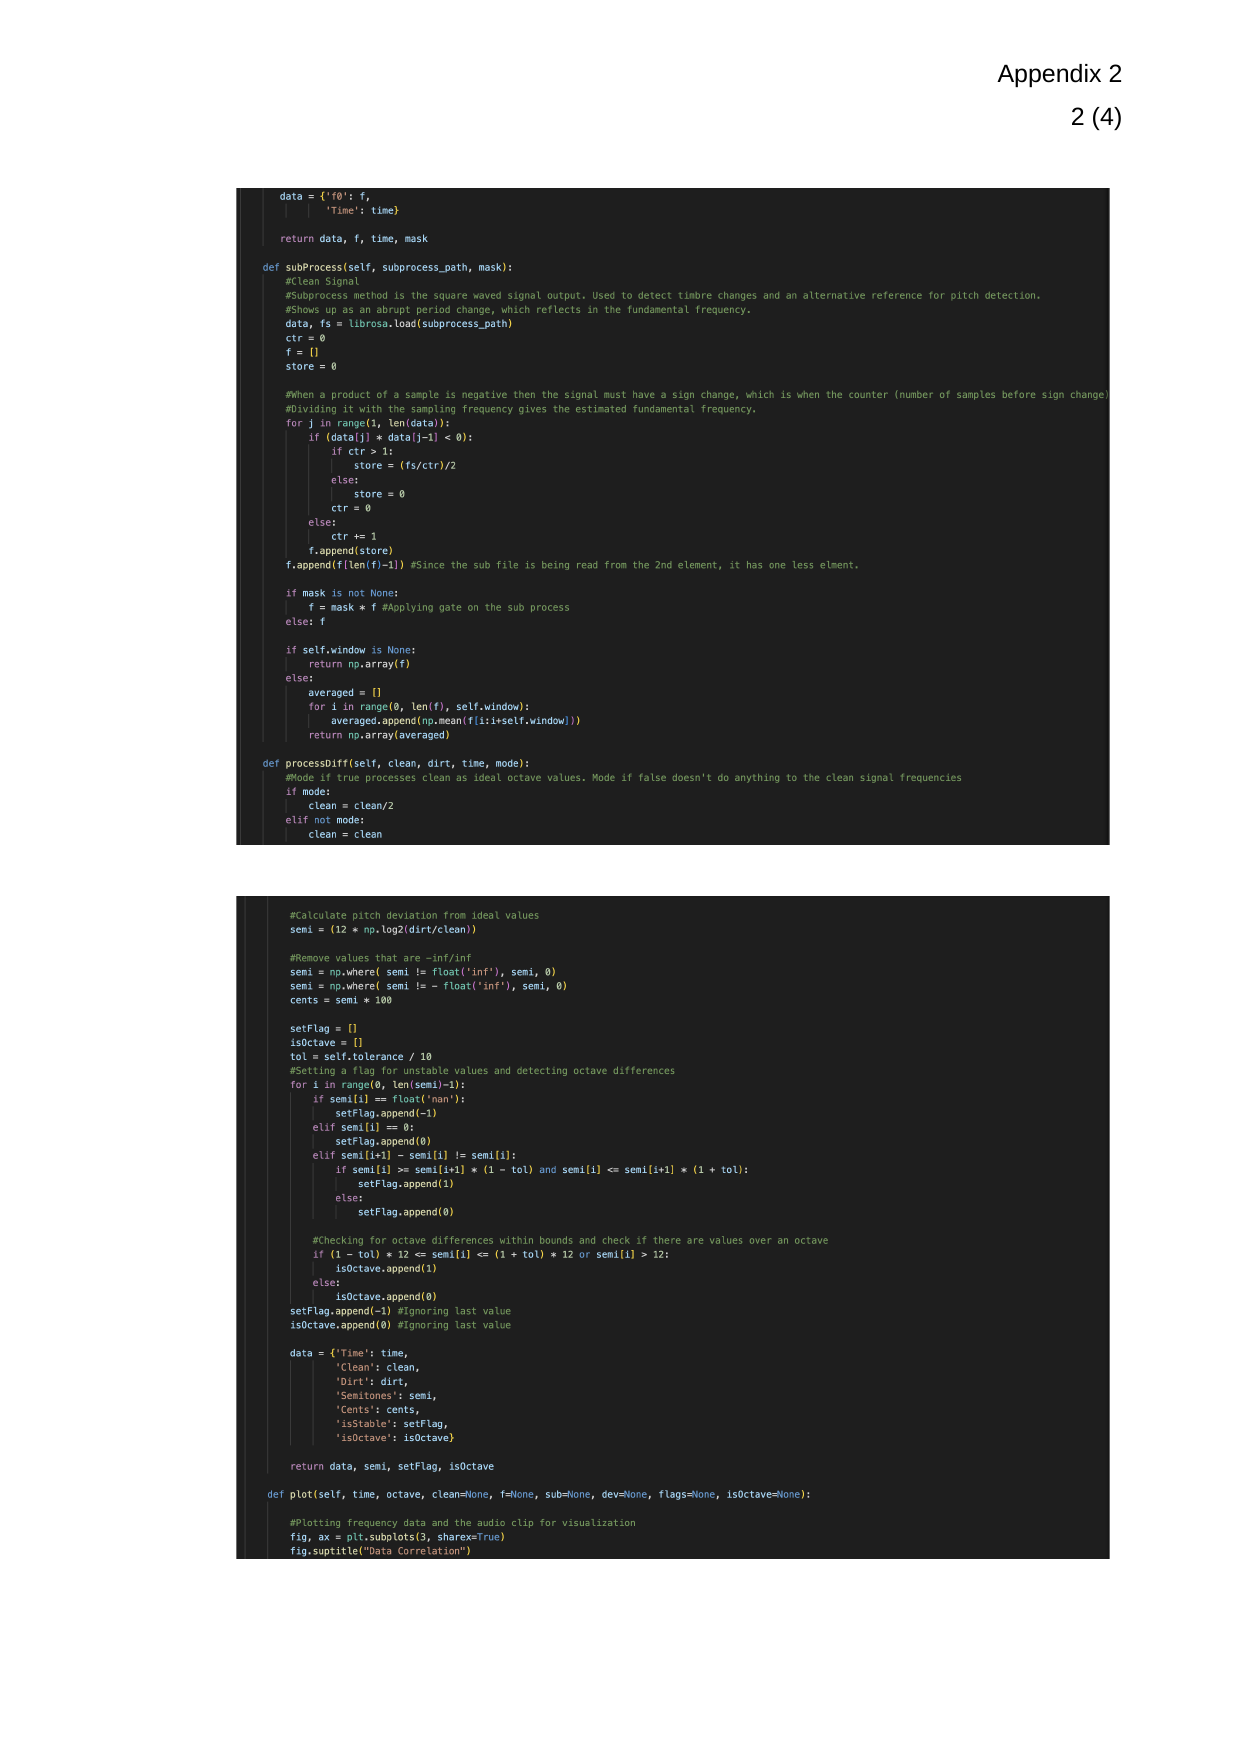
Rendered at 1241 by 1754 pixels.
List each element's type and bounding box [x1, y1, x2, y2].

picture [236, 896, 1110, 1559]
picture [236, 188, 1110, 845]
